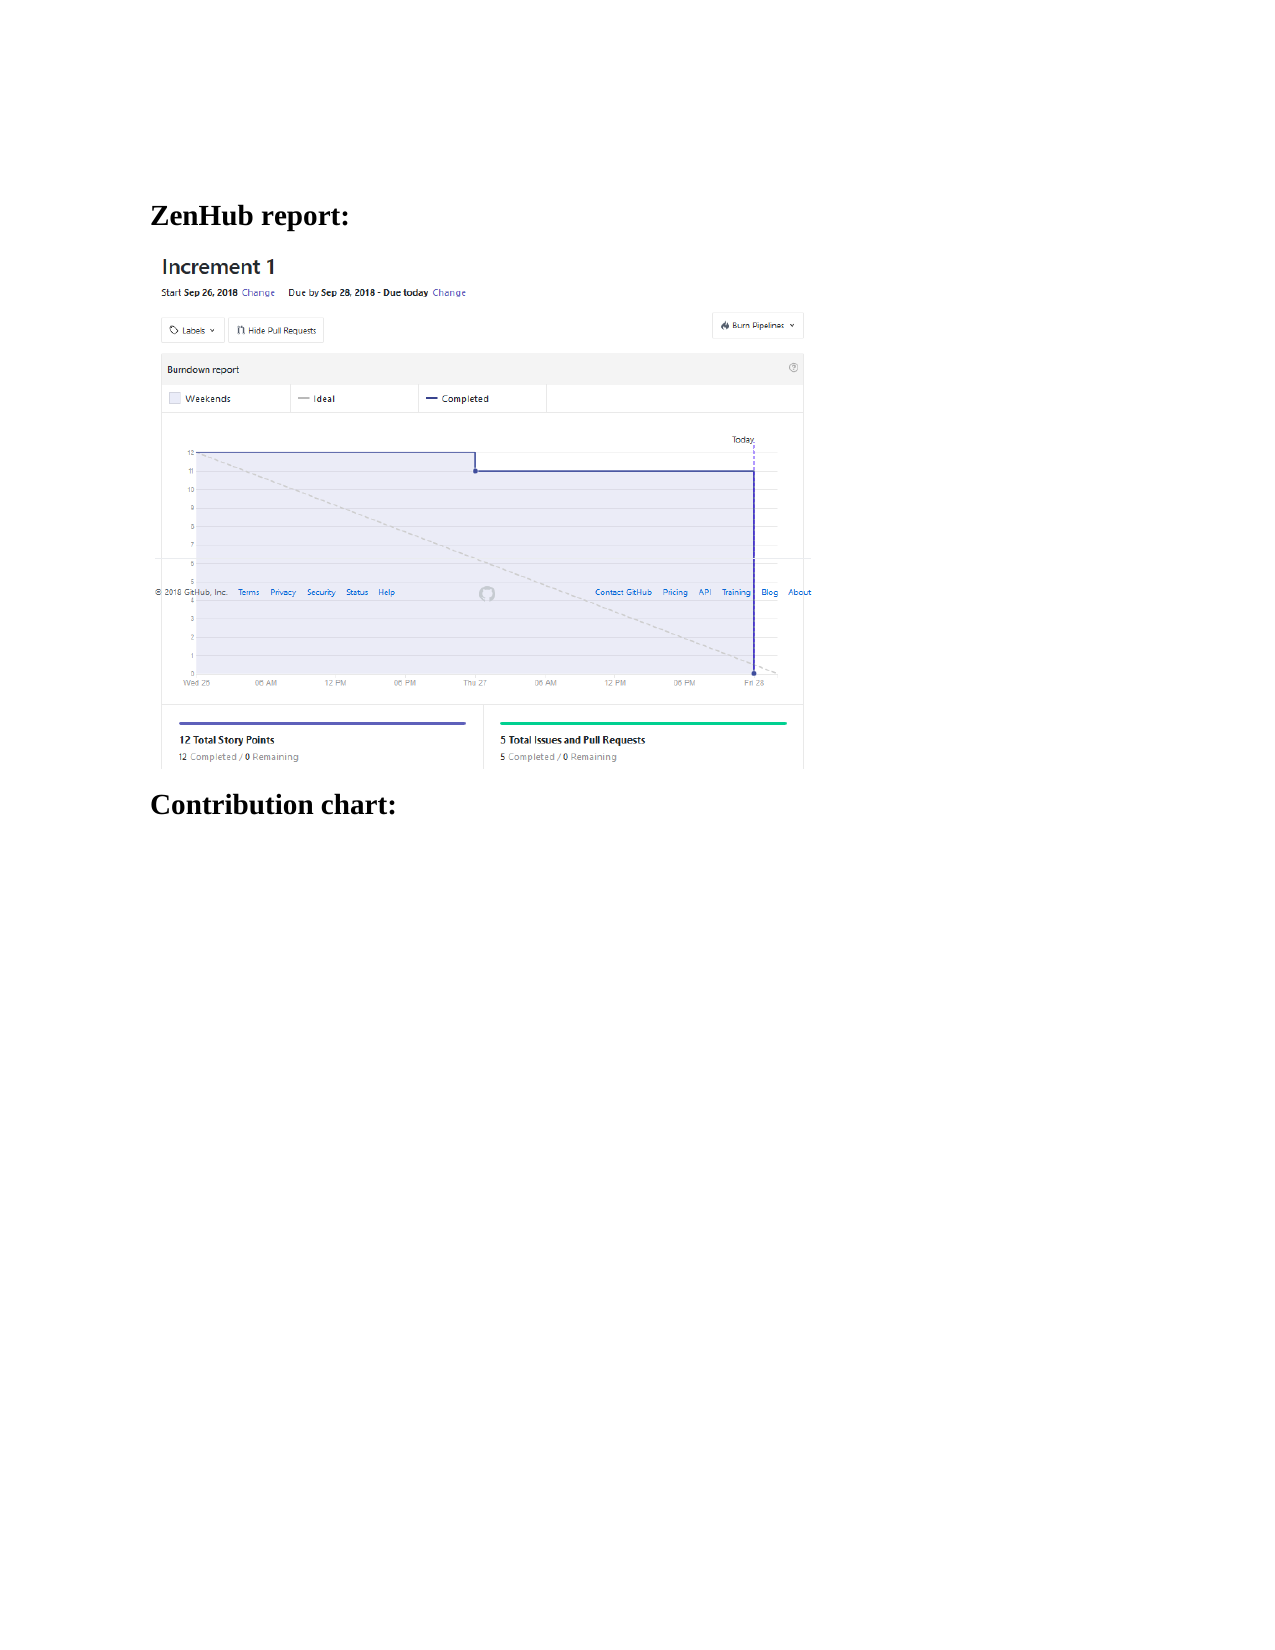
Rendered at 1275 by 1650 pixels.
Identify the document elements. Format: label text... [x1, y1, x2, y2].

text Contribution chart: [150, 787, 1125, 821]
text ZenHub report: [150, 198, 1125, 231]
picture [150, 250, 849, 769]
